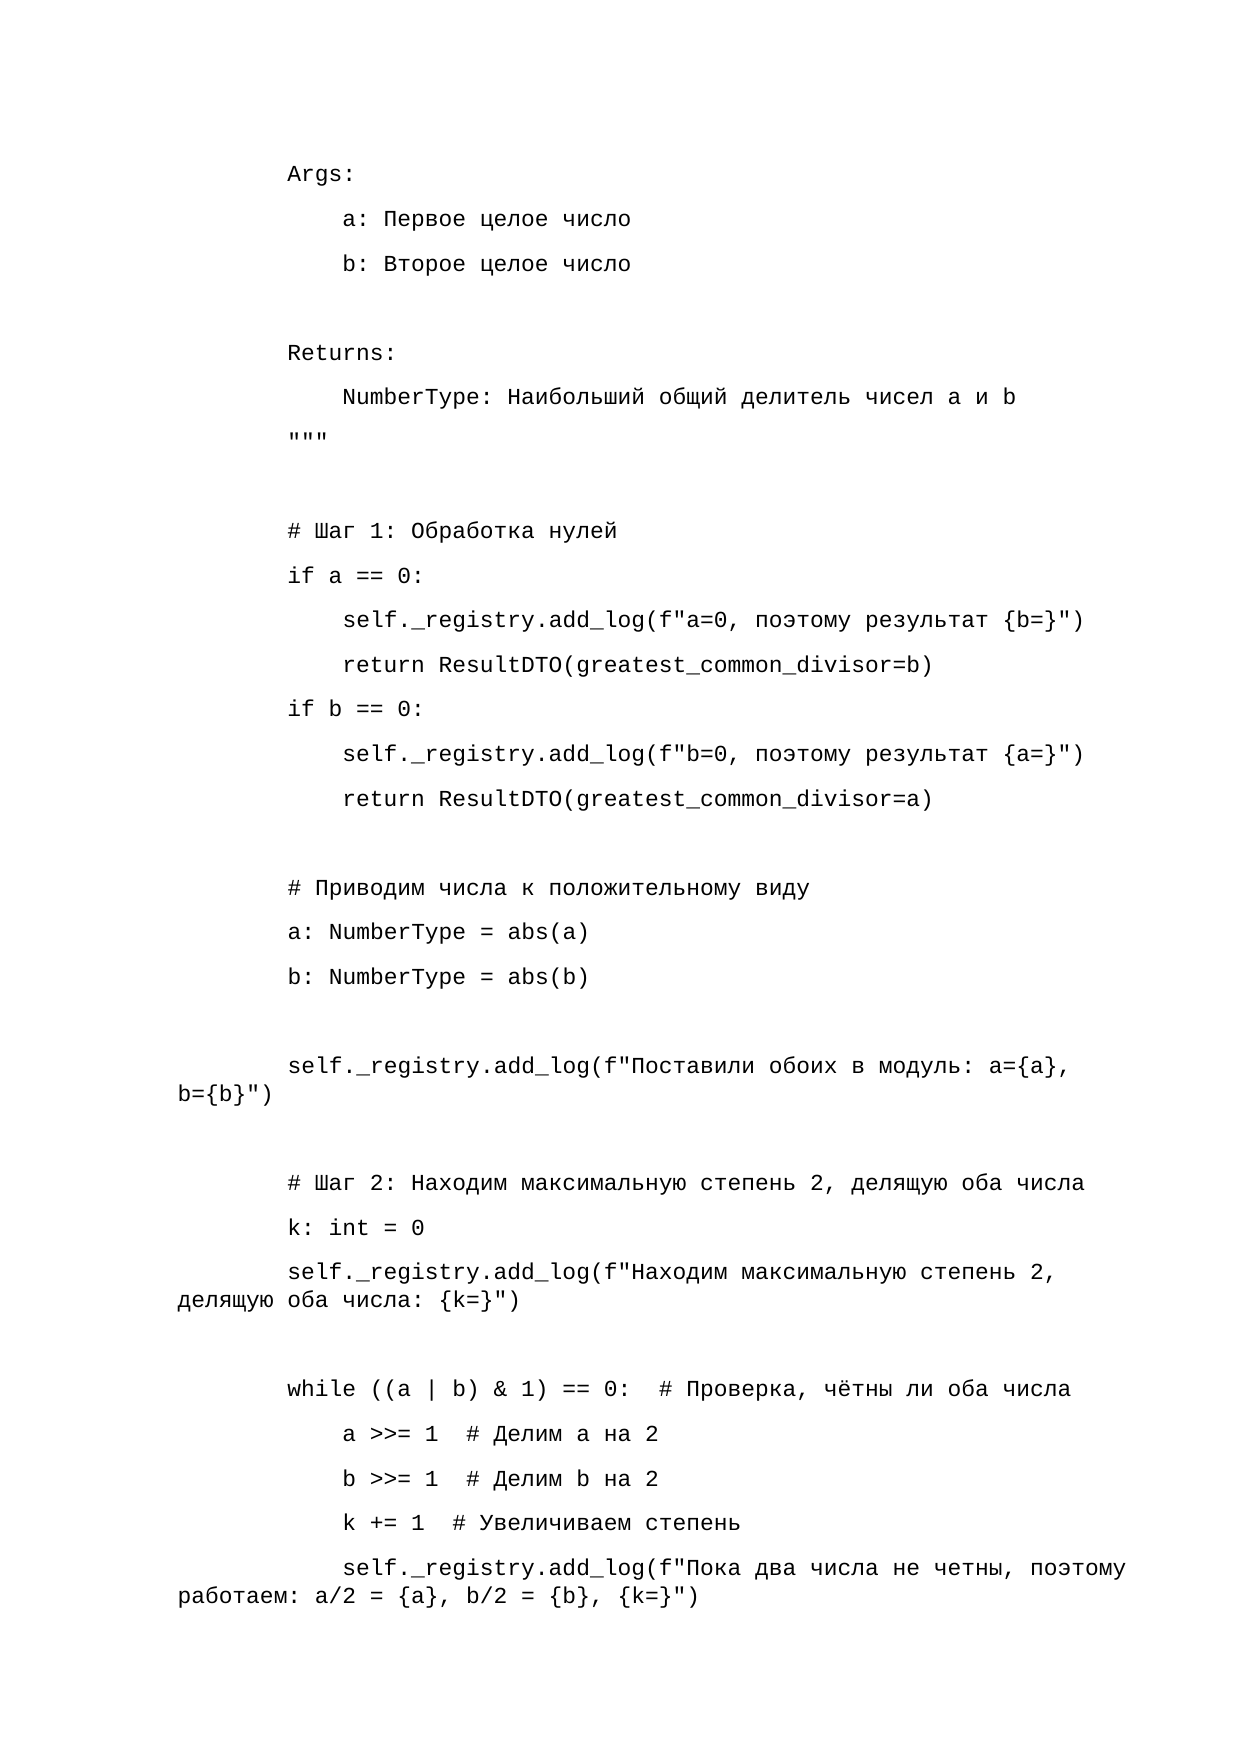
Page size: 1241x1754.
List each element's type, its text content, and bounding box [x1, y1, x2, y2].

text b: Второе целое число [177, 252, 1152, 278]
text while ((a | b) & 1) == 0: # Проверка, чётны ли оба числа [177, 1378, 1152, 1404]
text b >>= 1 # Делим b на 2 [177, 1467, 1152, 1493]
text # Шаг 2: Находим максимальную степень 2, делящую оба числа [177, 1171, 1152, 1197]
text Returns: [177, 341, 1152, 367]
text if a == 0: [177, 564, 1152, 590]
text a >>= 1 # Делим a на 2 [177, 1422, 1152, 1448]
text k += 1 # Увеличиваем степень [177, 1511, 1152, 1537]
text k: int = 0 [177, 1216, 1152, 1242]
text self._registry.add_log(f"b=0, поэтому результат {a=}") [177, 742, 1152, 768]
text return ResultDTO(greatest_common_divisor=b) [177, 653, 1152, 679]
text self._registry.add_log(f"Поставили обоих в модуль: a={a}, b={b}") [177, 1054, 1152, 1108]
text self._registry.add_log(f"a=0, поэтому результат {b=}") [177, 608, 1152, 634]
text return ResultDTO(greatest_common_divisor=a) [177, 787, 1152, 813]
text NumberType: Наибольший общий делитель чисел a и b [177, 386, 1152, 412]
text # Шаг 1: Обработка нулей [177, 519, 1152, 545]
text """ [177, 430, 1152, 456]
text self._registry.add_log(f"Находим максимальную степень 2, делящую оба числа: {k=}") [177, 1261, 1152, 1314]
text # Приводим числа к положительному виду [177, 876, 1152, 902]
text if b == 0: [177, 698, 1152, 724]
text Args: [177, 163, 1152, 189]
text a: NumberType = abs(a) [177, 921, 1152, 947]
text a: Первое целое число [177, 207, 1152, 233]
text b: NumberType = abs(b) [177, 965, 1152, 991]
text self._registry.add_log(f"Пока два числа не четны, поэтому работаем: a/2 = {a}, b/2 = {b}, {k=}") [177, 1556, 1152, 1610]
